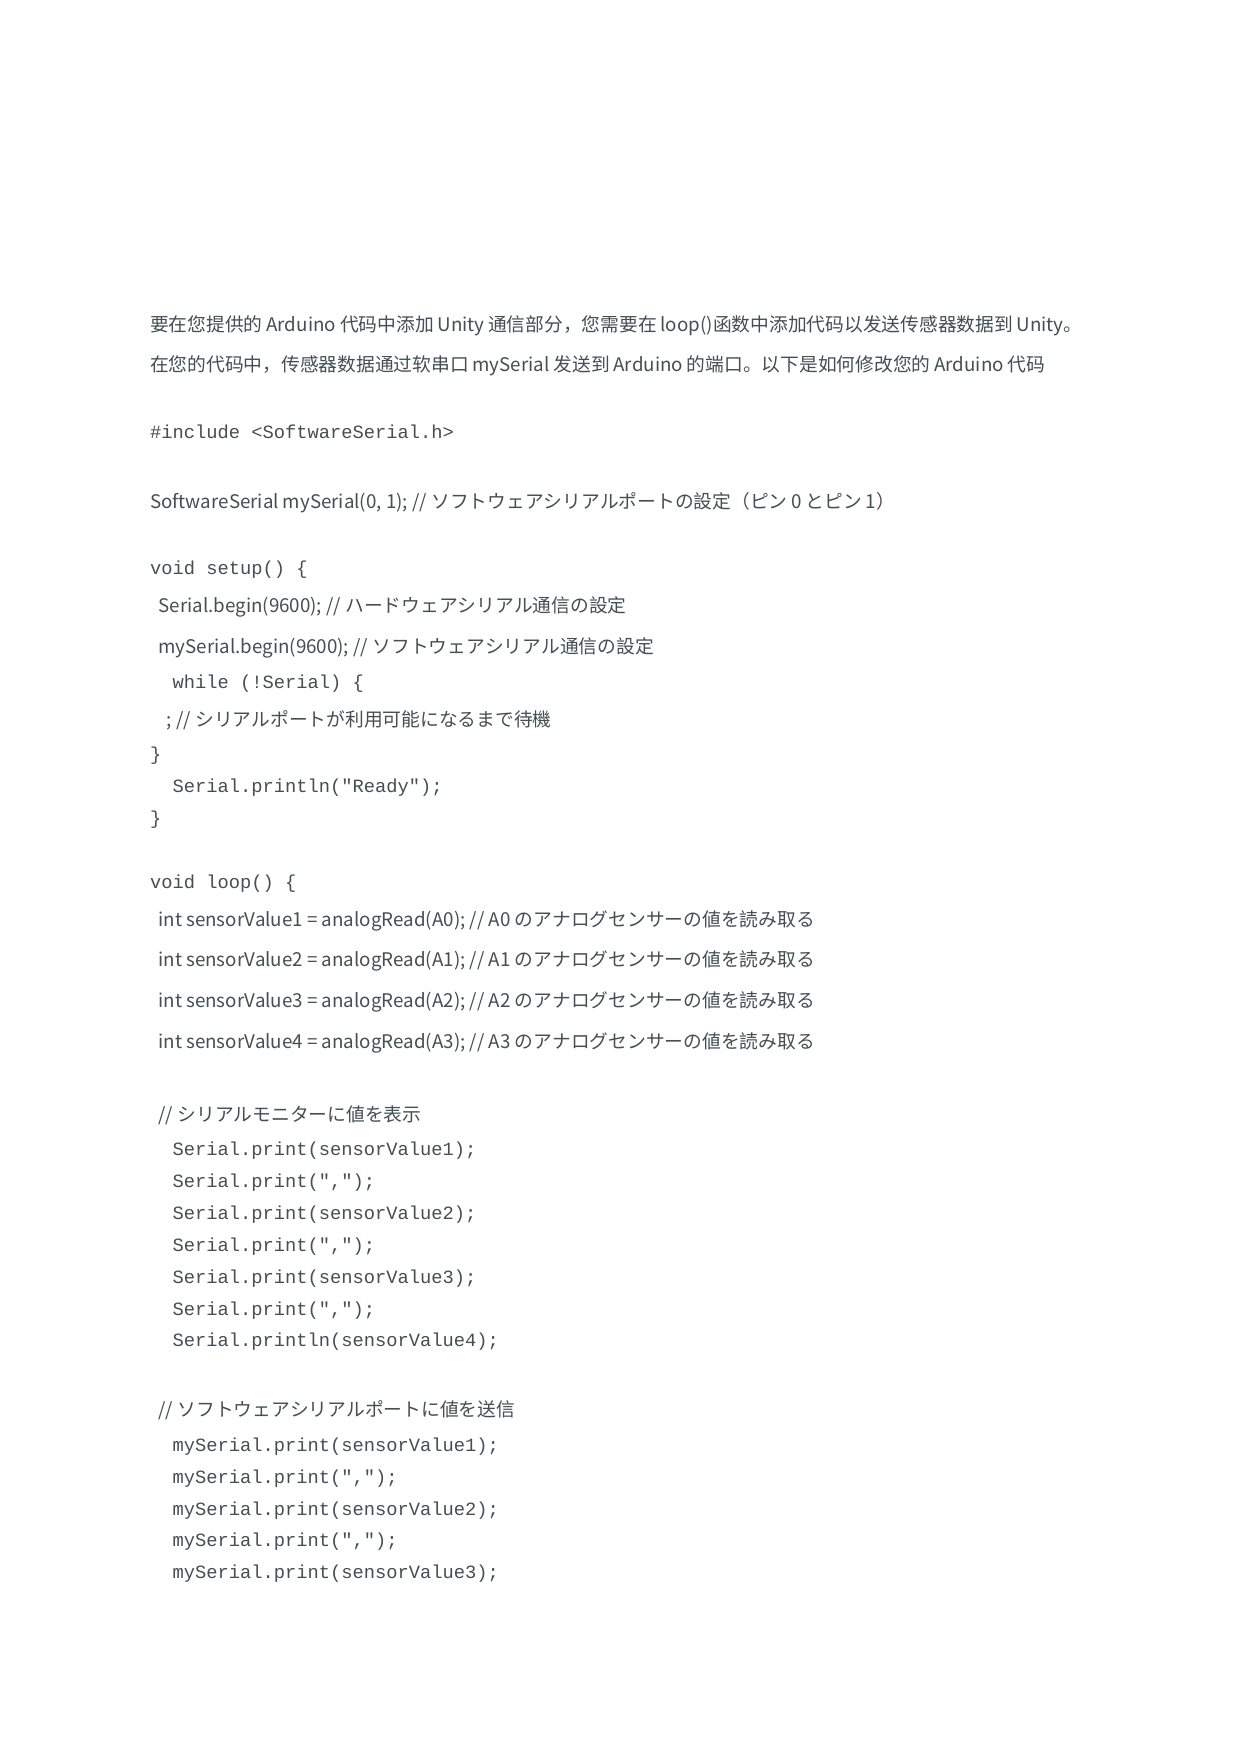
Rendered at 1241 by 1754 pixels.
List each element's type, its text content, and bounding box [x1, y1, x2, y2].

text ; // シリアルポートが利用可能になるまで待機 [150, 704, 1090, 731]
text // シリアルモニターに値を表示 [150, 1099, 1090, 1126]
text Serial.print(","); [150, 1172, 1090, 1193]
text int sensorValue3 = analogRead(A2); // A2のアナログセンサーの値を読み取る [150, 986, 1090, 1013]
text Serial.print(sensorValue3); [150, 1267, 1090, 1289]
text } [150, 809, 1090, 830]
text } [150, 745, 1090, 766]
text int sensorValue2 = analogRead(A1); // A1のアナログセンサーの値を読み取る [150, 945, 1090, 972]
text void loop() { [150, 872, 1090, 894]
text mySerial.print(sensorValue3); [150, 1563, 1090, 1584]
text Serial.print(","); [150, 1299, 1090, 1321]
text // ソフトウェアシリアルポートに値を送信 [150, 1395, 1090, 1422]
text void setup() { [150, 559, 1090, 580]
text 要在您提供的Arduino代码中添加Unity通信部分，您需要在loop()函数中添加代码以发送传感器数据到Unity。在您的代码中，传感器数据通过软串口mySerial发送到Arduino的端口。以下是如何修改您的Arduino代码 [150, 309, 1090, 377]
text Serial.print(sensorValue2); [150, 1204, 1090, 1225]
text while (!Serial) { [150, 672, 1090, 694]
text mySerial.print(sensorValue2); [150, 1499, 1090, 1521]
text Serial.println("Ready"); [150, 777, 1090, 798]
text int sensorValue4 = analogRead(A3); // A3のアナログセンサーの値を読み取る [150, 1027, 1090, 1054]
text mySerial.print(","); [150, 1531, 1090, 1552]
text SoftwareSerial mySerial(0, 1); // ソフトウェアシリアルポートの設定（ピン0とピン1） [150, 486, 1090, 514]
text #include <SoftwareSerial.h> [150, 423, 1090, 444]
text mySerial.print(sensorValue1); [150, 1436, 1090, 1457]
text mySerial.print(","); [150, 1467, 1090, 1489]
text Serial.println(sensorValue4); [150, 1331, 1090, 1352]
text Serial.print(sensorValue1); [150, 1140, 1090, 1161]
text Serial.print(","); [150, 1236, 1090, 1257]
text int sensorValue1 = analogRead(A0); // A0のアナログセンサーの値を読み取る [150, 904, 1090, 932]
text Serial.begin(9600); // ハードウェアシリアル通信の設定 [150, 591, 1090, 618]
text mySerial.begin(9600); // ソフトウェアシリアル通信の設定 [150, 632, 1090, 659]
